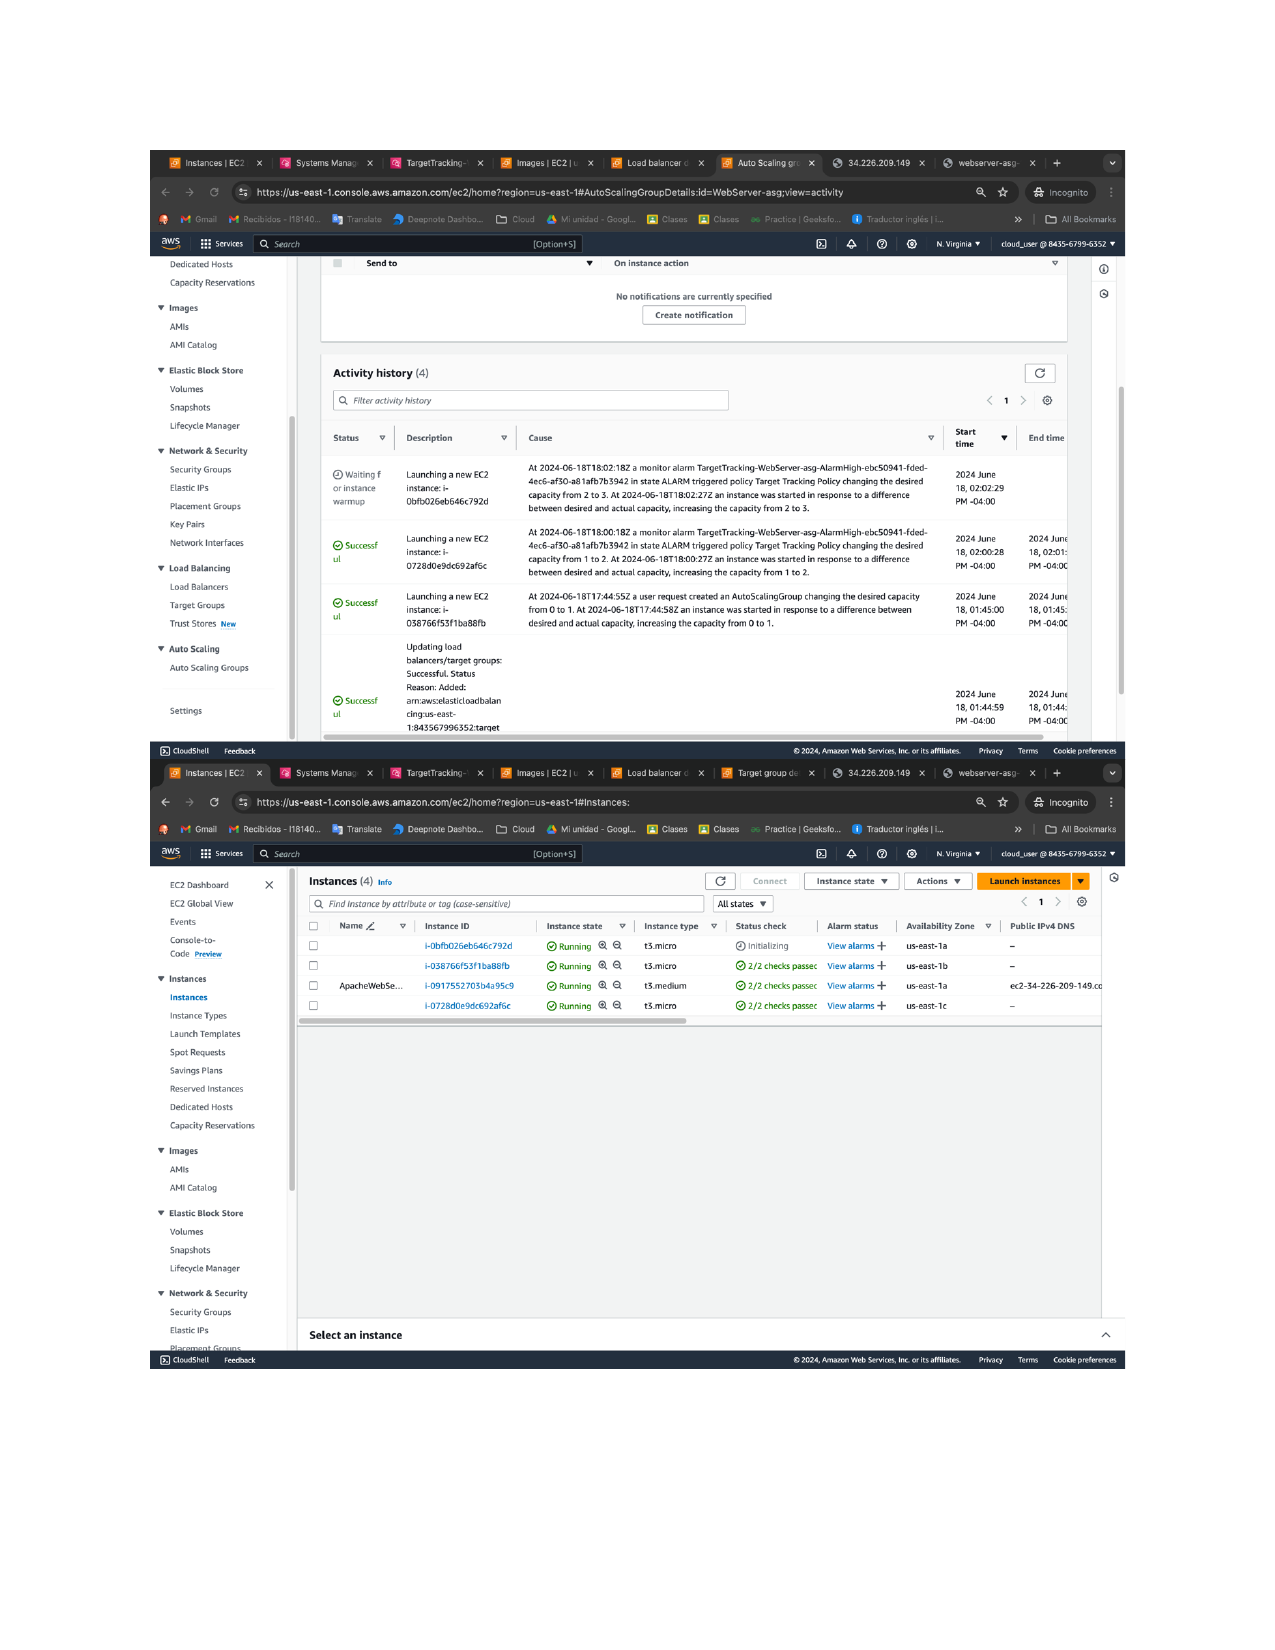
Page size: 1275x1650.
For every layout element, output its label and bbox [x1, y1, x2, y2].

picture [150, 150, 1125, 1369]
